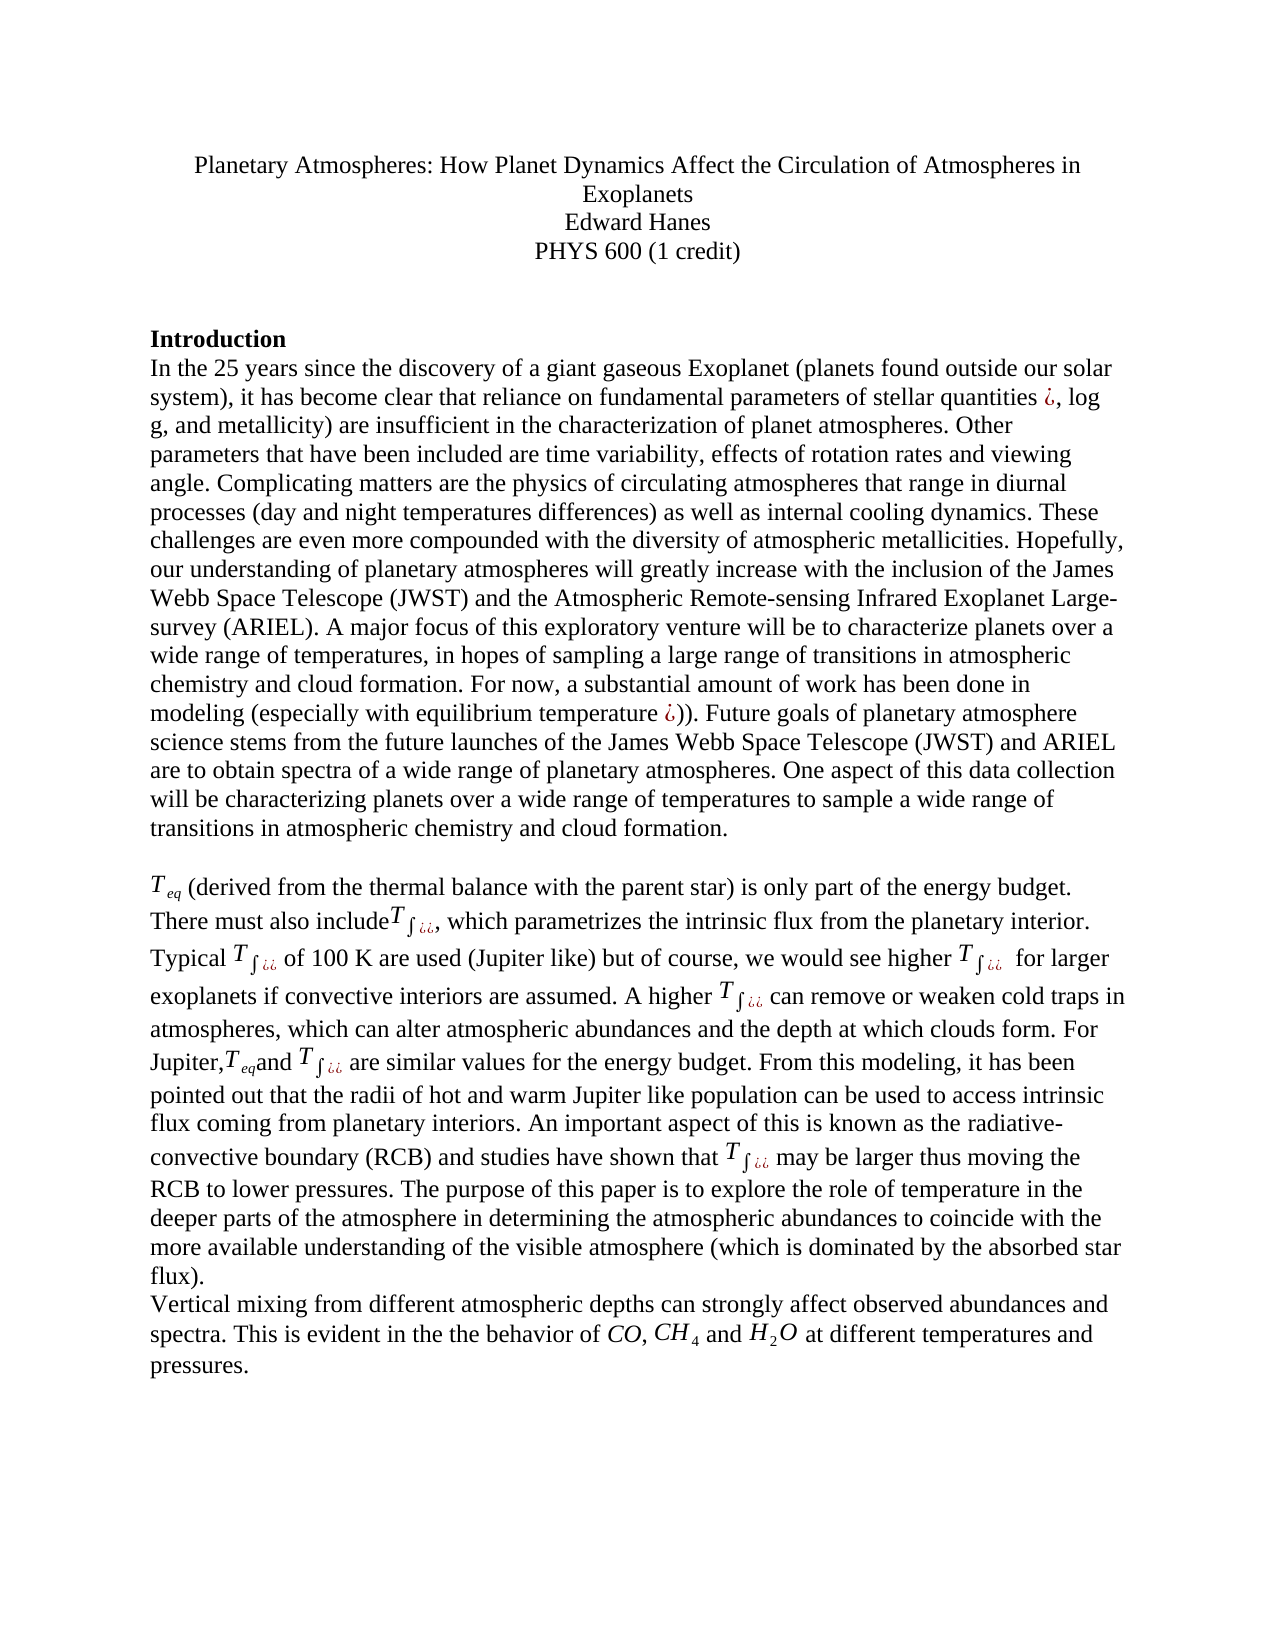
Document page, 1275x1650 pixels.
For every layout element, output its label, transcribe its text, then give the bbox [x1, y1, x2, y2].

text Planetary Atmospheres: How Planet Dynamics Affect the Circulation of Atmospheres in Exoplanets [150, 150, 1125, 207]
text PHYS 600 (1 credit) [150, 236, 1125, 265]
text Vertical mixing from different atmospheric depths can strongly affect observed abundances and spectra. This is evident in the the behavior of CO, and at different temperatures and pressures. [150, 1289, 1125, 1378]
text (derived from the thermal balance with the parent star) is only part of the energy budget. There must also include, which parametrizes the intrinsic flux from the planetary interior. Typical of 100 K are used (Jupiter like) but of course, we would see higher for larger exoplanets if convective interiors are assumed. A higher can remove or weaken cold traps in atmospheres, which can alter atmospheric abundances and the depth at which clouds form. For Jupiter,and are similar values for the energy budget. From this modeling, it has been pointed out that the radii of hot and warm Jupiter like population can be used to access intrinsic flux coming from planetary interiors. An important aspect of this is known as the radiative-convective boundary (RCB) and studies have shown that may be larger thus moving the RCB to lower pressures. The purpose of this paper is to explore the role of temperature in the deeper parts of the atmosphere in determining the atmospheric abundances to coincide with the more available understanding of the visible atmosphere (which is dominated by the absorbed star flux). [150, 871, 1125, 1289]
text Introduction [150, 324, 1125, 353]
text Edward Hanes [150, 207, 1125, 236]
text In the 25 years since the discovery of a giant gaseous Exoplanet (planets found outside our solar system), it has become clear that reliance on fundamental parameters of stellar quantities , log g, and metallicity) are insufficient in the characterization of planet atmospheres. Other parameters that have been included are time variability, effects of rotation rates and viewing angle. Complicating matters are the physics of circulating atmospheres that range in diurnal processes (day and night temperatures differences) as well as internal cooling dynamics. These challenges are even more compounded with the diversity of atmospheric metallicities. Hopefully, our understanding of planetary atmospheres will greatly increase with the inclusion of the James Webb Space Telescope (JWST) and the Atmospheric Remote-sensing Infrared Exoplanet Large-survey (ARIEL). A major focus of this exploratory venture will be to characterize planets over a wide range of temperatures, in hopes of sampling a large range of transitions in atmospheric chemistry and cloud formation. For now, a substantial amount of work has been done in modeling (especially with equilibrium temperature )). Future goals of planetary atmosphere science stems from the future launches of the James Webb Space Telescope (JWST) and ARIEL are to obtain spectra of a wide range of planetary atmospheres. One aspect of this data collection will be characterizing planets over a wide range of temperatures to sample a wide range of transitions in atmospheric chemistry and cloud formation. [150, 353, 1125, 842]
